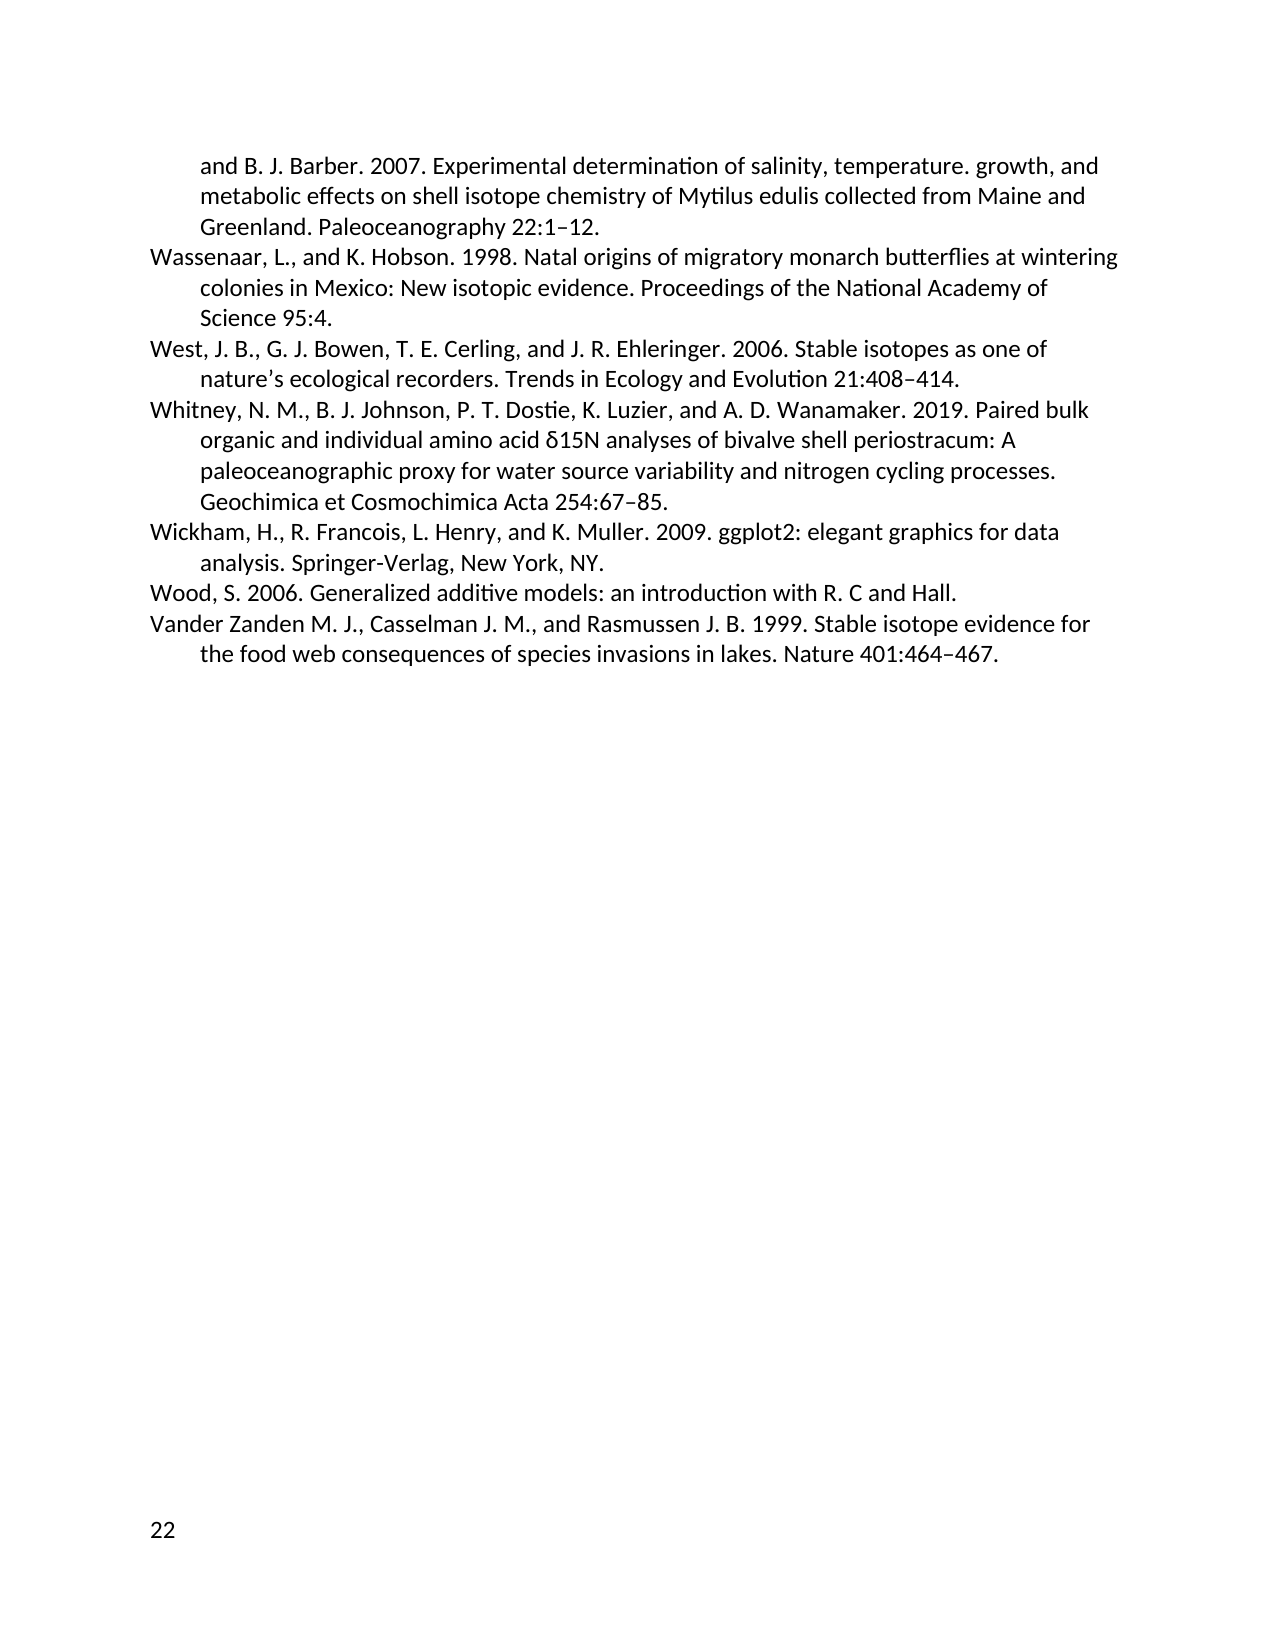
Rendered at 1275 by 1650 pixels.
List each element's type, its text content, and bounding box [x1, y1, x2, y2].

text West, J. B., G. J. Bowen, T. E. Cerling, and J. R. Ehleringer. 2006. Stable isotopes as one of nature’s ecological recorders. Trends in Ecology and Evolution 21:408–414. [150, 333, 1125, 394]
text Wassenaar, L., and K. Hobson. 1998. Natal origins of migratory monarch butterflies at wintering colonies in Mexico: New isotopic evidence. Proceedings of the National Academy of Science 95:4. [150, 242, 1125, 333]
text Whitney, N. M., B. J. Johnson, P. T. Dostie, K. Luzier, and A. D. Wanamaker. 2019. Paired bulk organic and individual amino acid δ15N analyses of bivalve shell periostracum: A paleoceanographic proxy for water source variability and nitrogen cycling processes. Geochimica et Cosmochimica Acta 254:67–85. [150, 394, 1125, 516]
text Wickham, H., R. Francois, L. Henry, and K. Muller. 2009. ggplot2: elegant graphics for data analysis. Springer-Verlag, New York, NY. [150, 516, 1125, 577]
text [150, 150, 1125, 242]
text Vander Zanden M. J., Casselman J. M., and Rasmussen J. B. 1999. Stable isotope evidence for the food web consequences of species invasions in lakes. Nature 401:464–467. [150, 608, 1125, 669]
text Wood, S. 2006. Generalized additive models: an introduction with R. C and Hall. [150, 577, 1125, 608]
